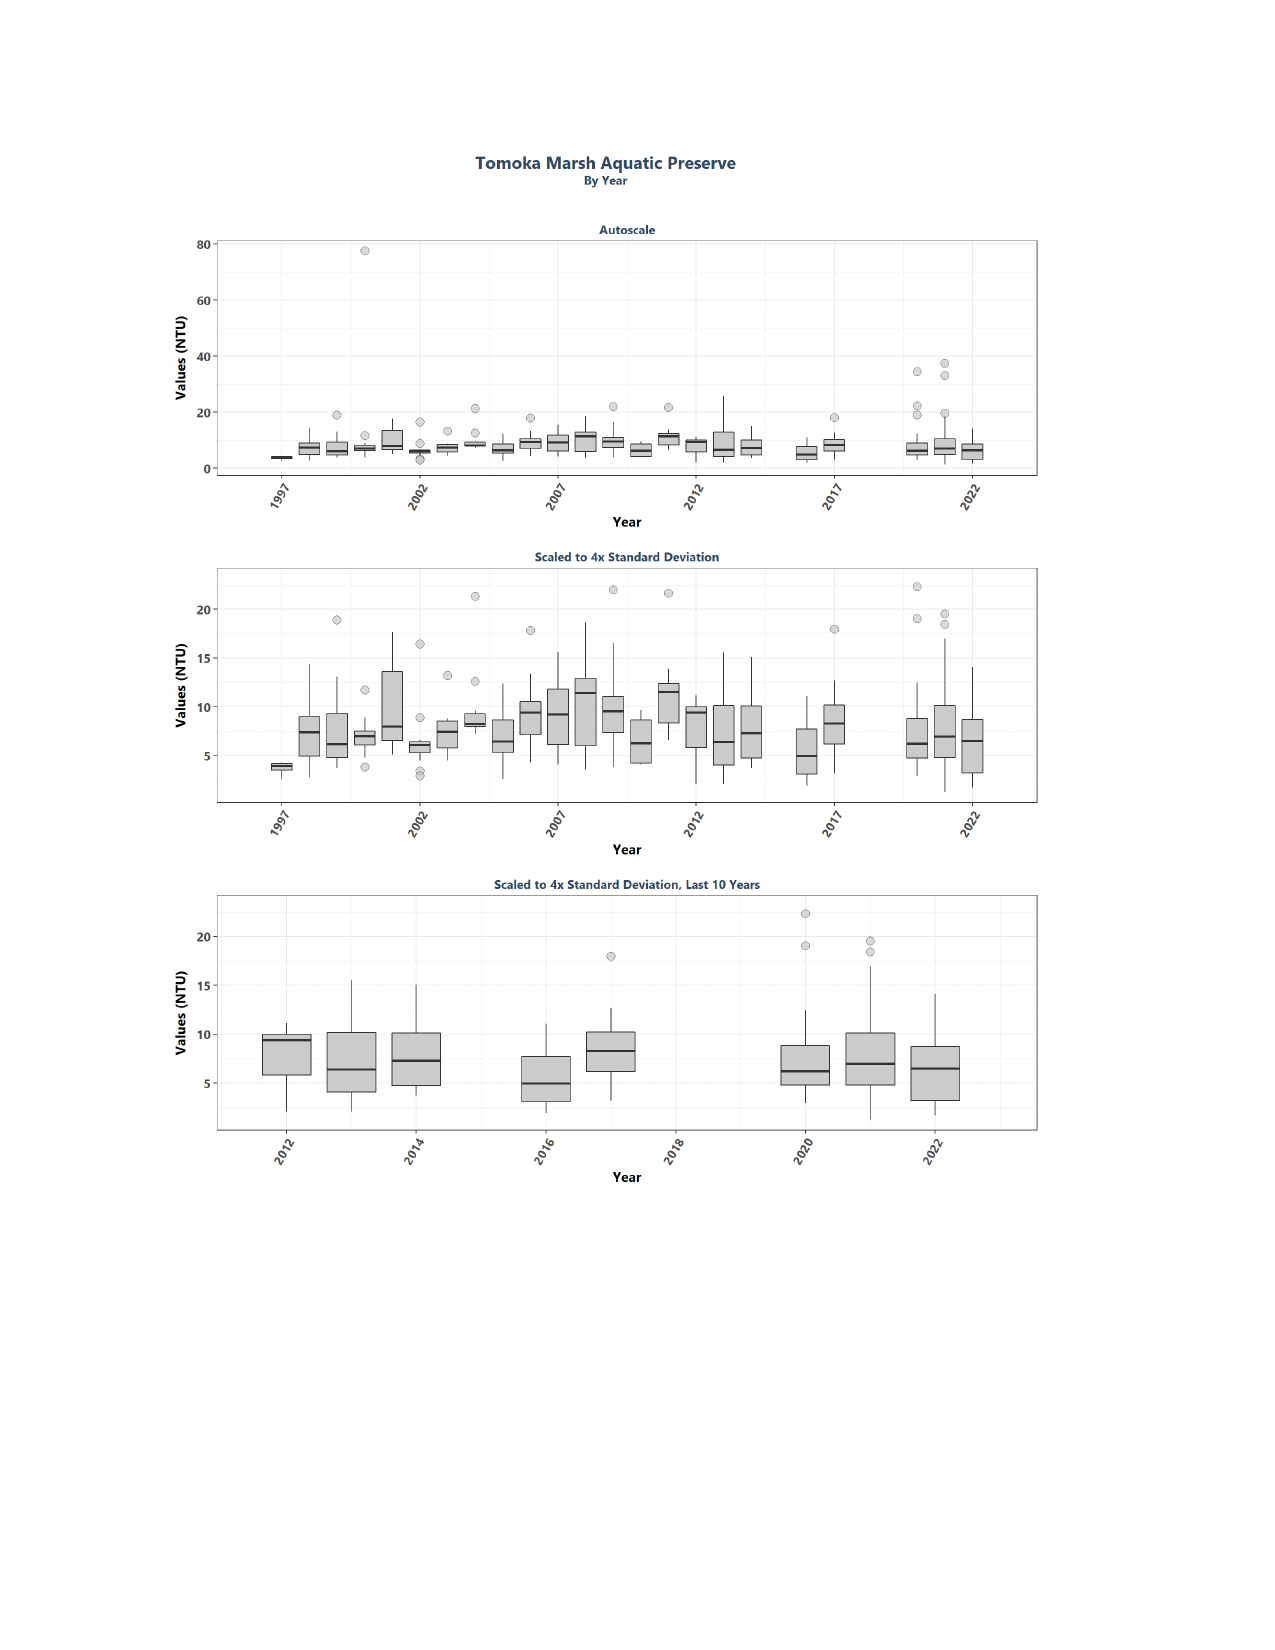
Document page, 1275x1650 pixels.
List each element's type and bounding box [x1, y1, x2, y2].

picture [168, 150, 1044, 1200]
